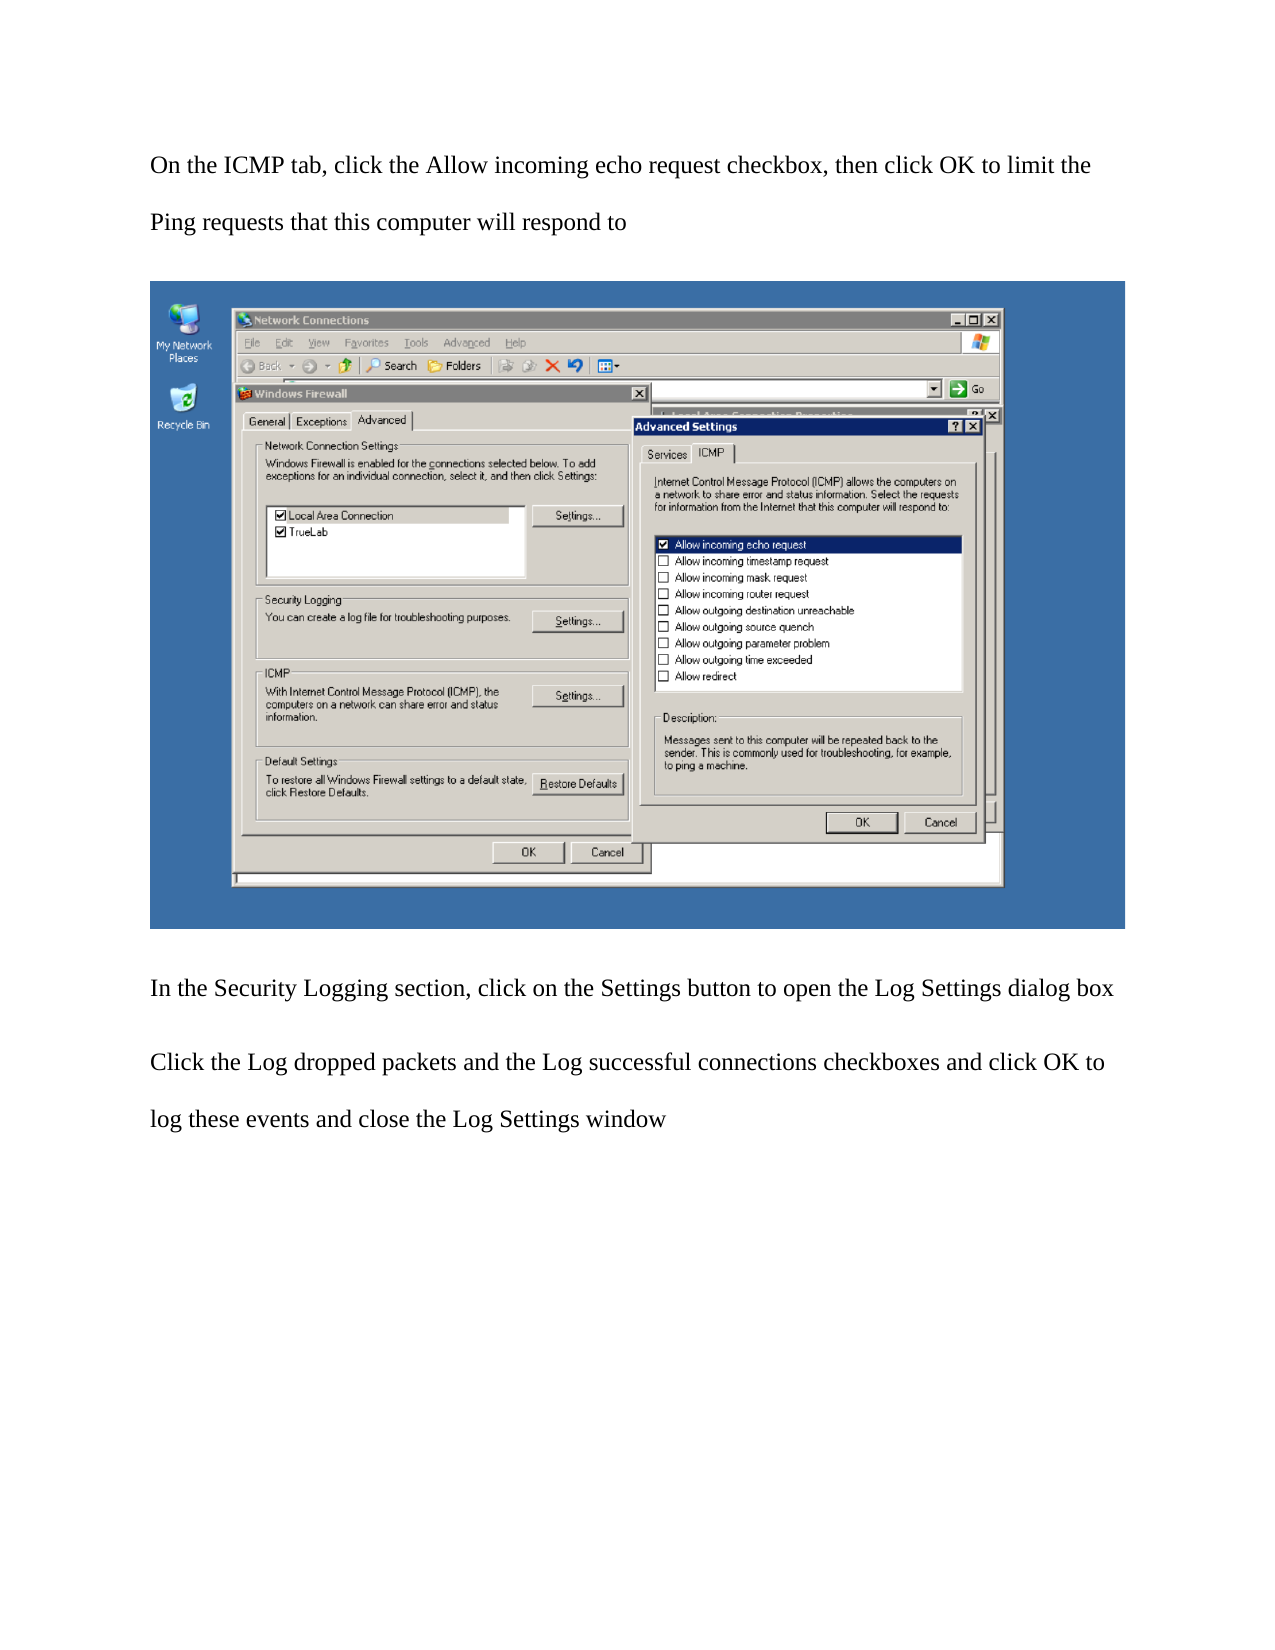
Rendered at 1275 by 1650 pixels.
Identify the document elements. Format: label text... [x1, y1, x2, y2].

text In the Security Logging section, click on the Settings button to open the Log Settings dialog box [150, 973, 1125, 1002]
picture [150, 281, 1125, 929]
text On the ICMP tab, click the Allow incoming echo request checkbox, then click OK to limit the Ping requests that this computer will respond to [150, 150, 1125, 236]
text Click the Log dropped packets and the Log successful connections checkboxes and click OK to log these events and close the Log Settings window [150, 1047, 1125, 1133]
